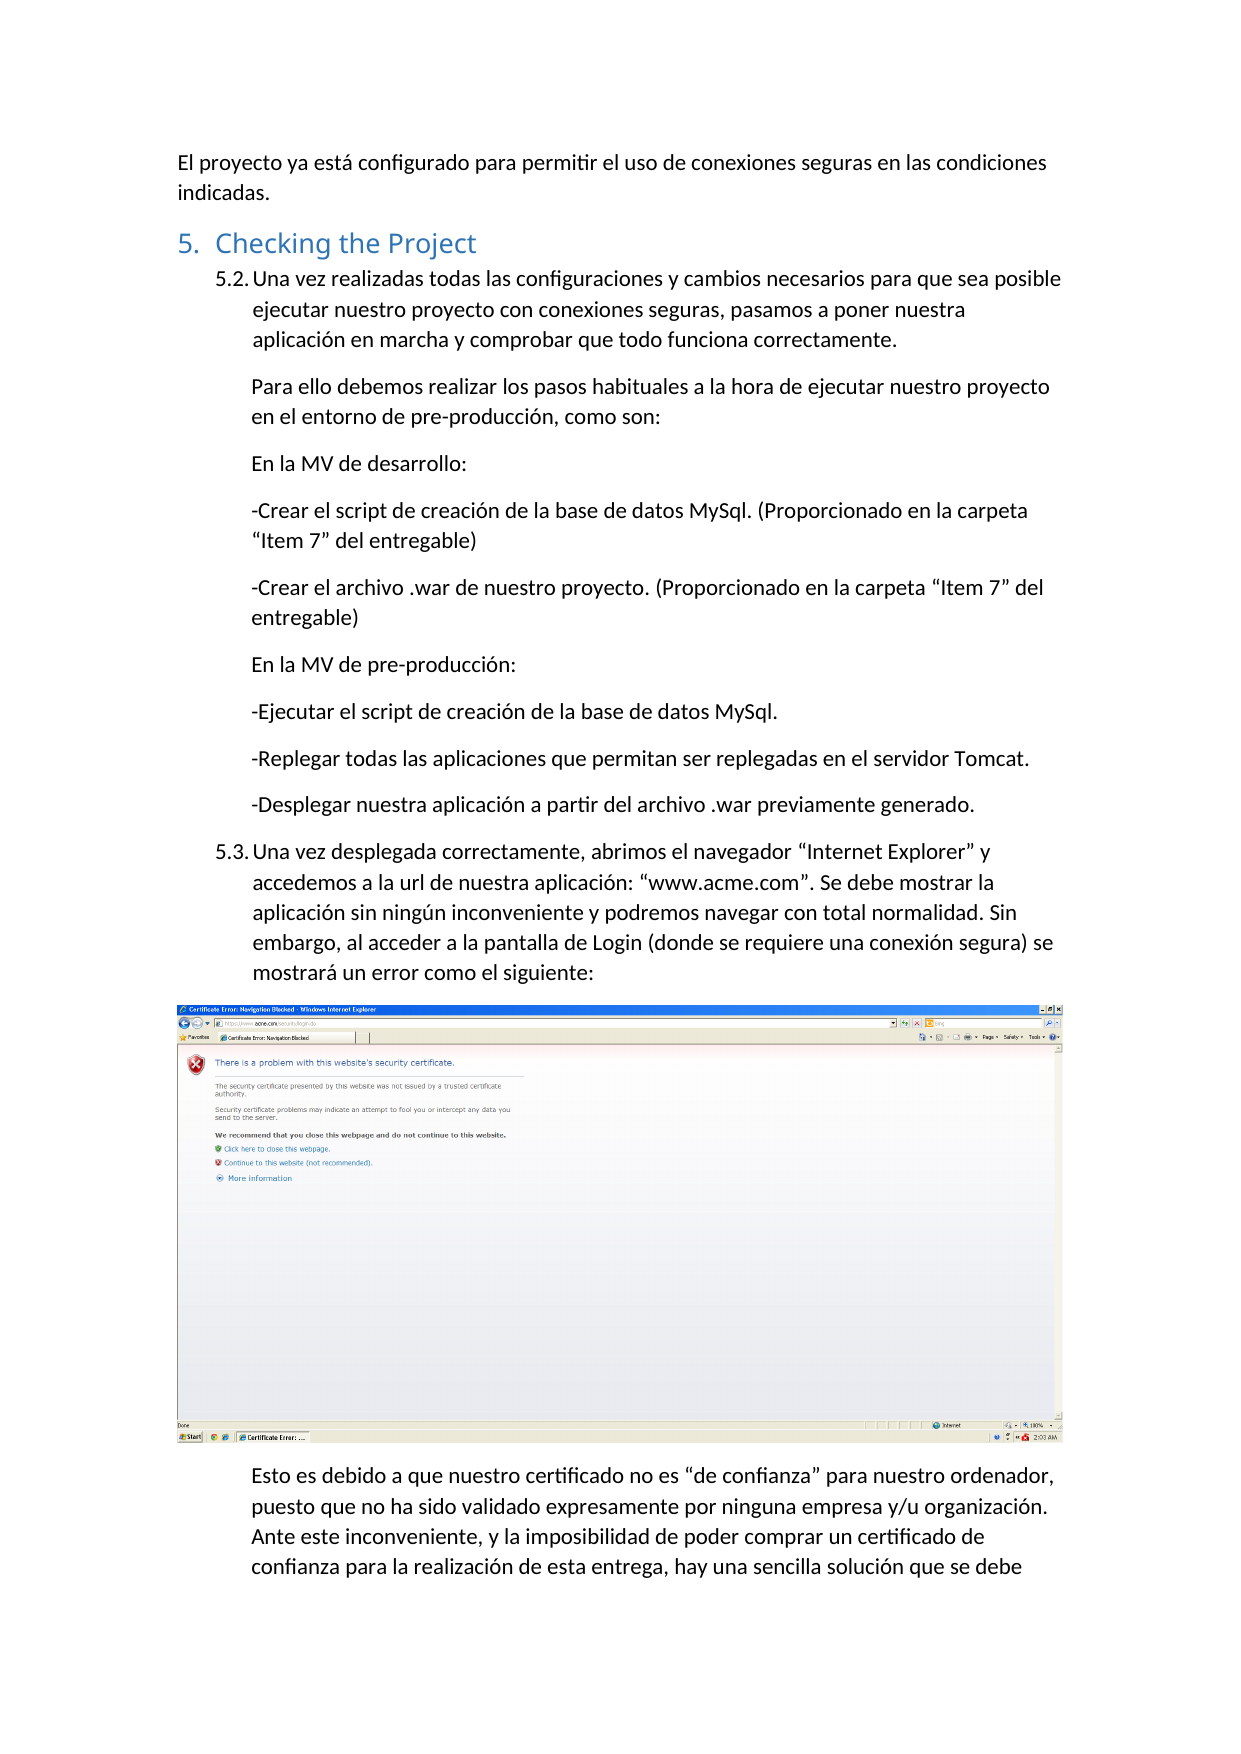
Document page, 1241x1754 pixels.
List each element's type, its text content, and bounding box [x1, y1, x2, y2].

text -Replegar todas las aplicaciones que permitan ser replegadas en el servidor Tomcat. [251, 744, 1063, 772]
text -Crear el script de creación de la base de datos MySql. (Proporcionado en la carpeta “Item 7” del entregable) [251, 496, 1063, 554]
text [251, 1462, 1063, 1580]
subtitle Checking the Project [177, 225, 1063, 262]
list Una vez desplegada correctamente, abrimos el navegador “Internet Explorer” y accedemos a la url de nuestra aplicación: “www.acme.com”. Se debe mostrar la aplicación sin ningún inconveniente y podremos navegar con total normalidad. Sin embargo, al acceder a la pantalla de Login (donde se requiere una conexión segura) se mostrará un error como el siguiente: [215, 837, 1063, 986]
text -Ejecutar el script de creación de la base de datos MySql. [251, 697, 1063, 725]
text El proyecto ya está configurado para permitir el uso de conexiones seguras en las condiciones indicadas. [177, 148, 1063, 206]
list Una vez realizadas todas las configuraciones y cambios necesarios para que sea posible ejecutar nuestro proyecto con conexiones seguras, pasamos a poner nuestra aplicación en marcha y comprobar que todo funciona correctamente. [215, 264, 1063, 353]
text -Crear el archivo .war de nuestro proyecto. (Proporcionado en la carpeta “Item 7” del entregable) [251, 573, 1063, 631]
text En la MV de desarrollo: [251, 449, 1063, 477]
text En la MV de pre-producción: [251, 650, 1063, 678]
text Para ello debemos realizar los pasos habituales a la hora de ejecutar nuestro proyecto en el entorno de pre-producción, como son: [251, 372, 1063, 430]
picture [177, 1005, 1063, 1443]
text -Desplegar nuestra aplicación a partir del archivo .war previamente generado. [251, 791, 1063, 818]
